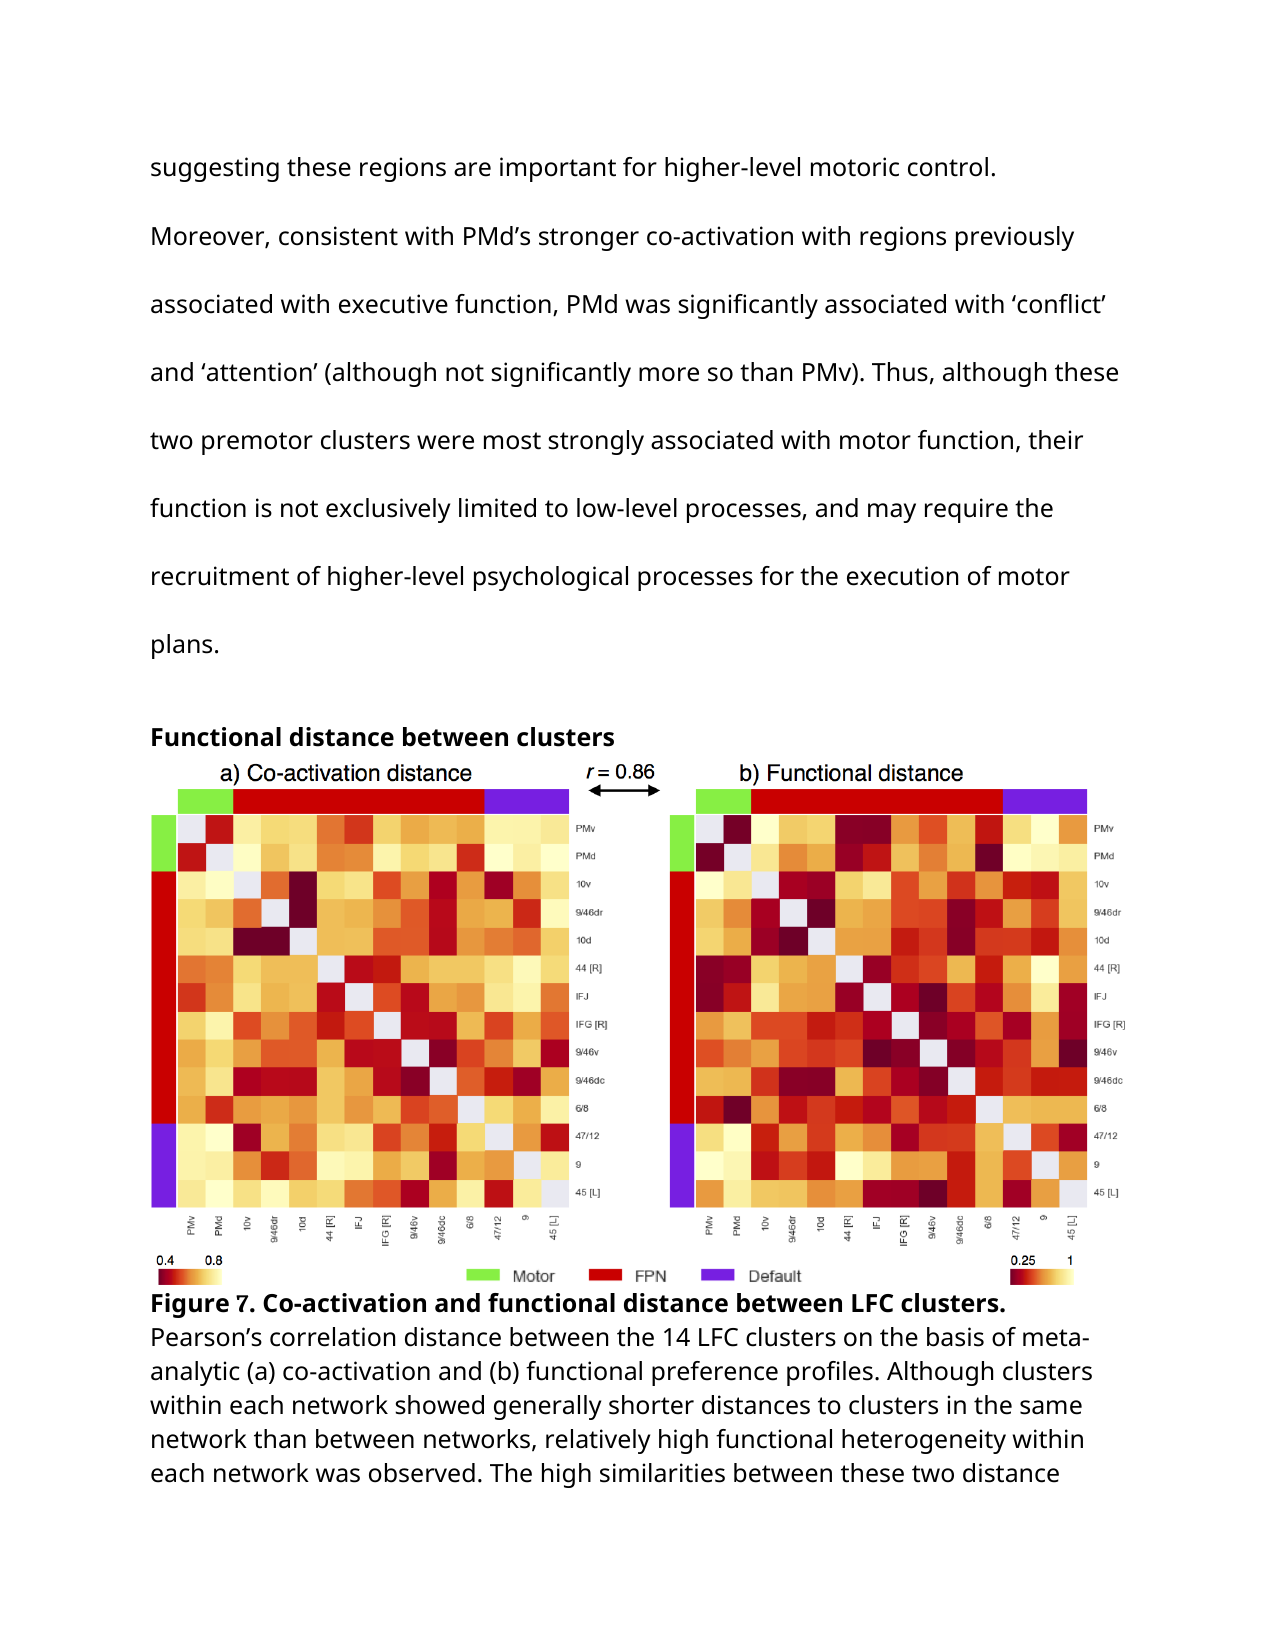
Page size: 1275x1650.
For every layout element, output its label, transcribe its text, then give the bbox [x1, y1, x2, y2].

picture [150, 754, 1125, 1286]
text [150, 1286, 1125, 1489]
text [150, 150, 1125, 661]
